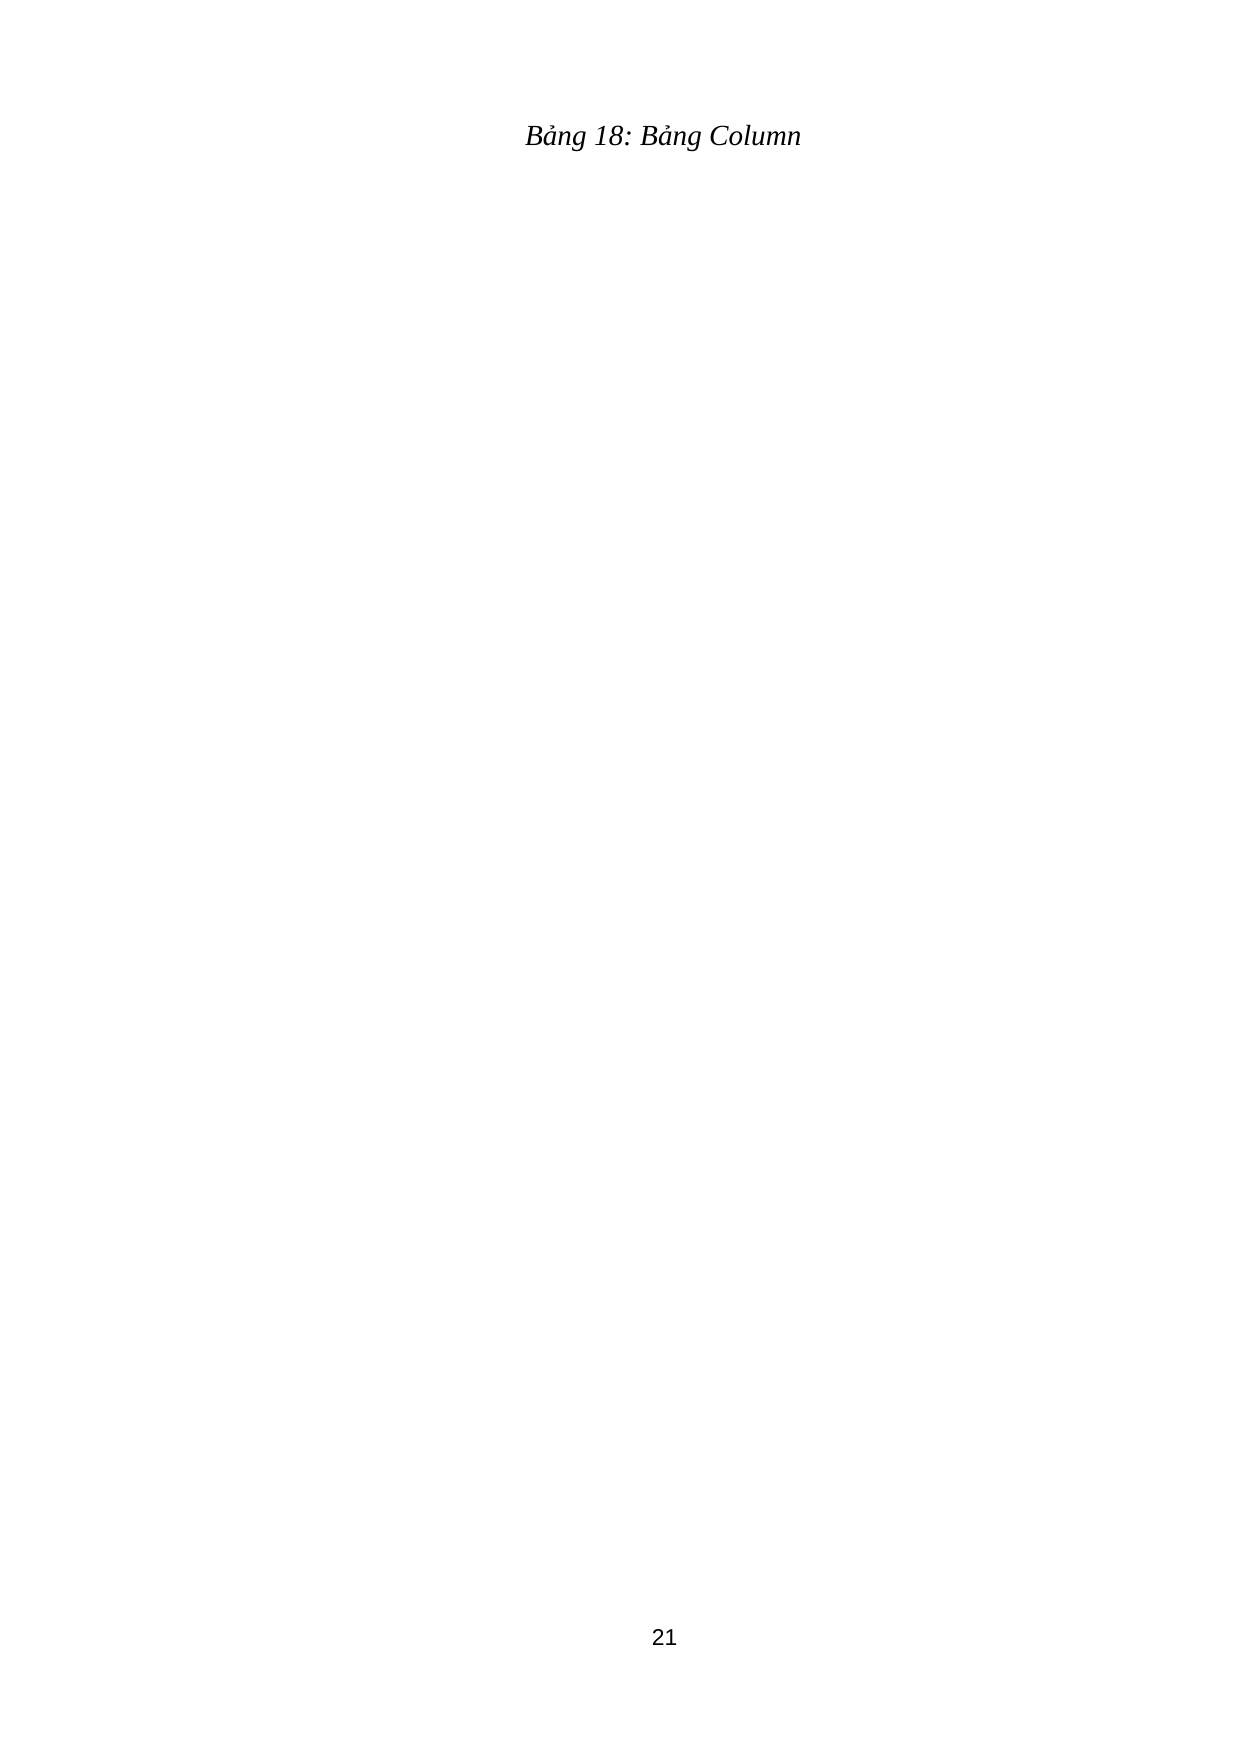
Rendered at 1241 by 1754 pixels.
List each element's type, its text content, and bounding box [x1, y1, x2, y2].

text Bảng 18: Bảng Column [207, 118, 1122, 152]
